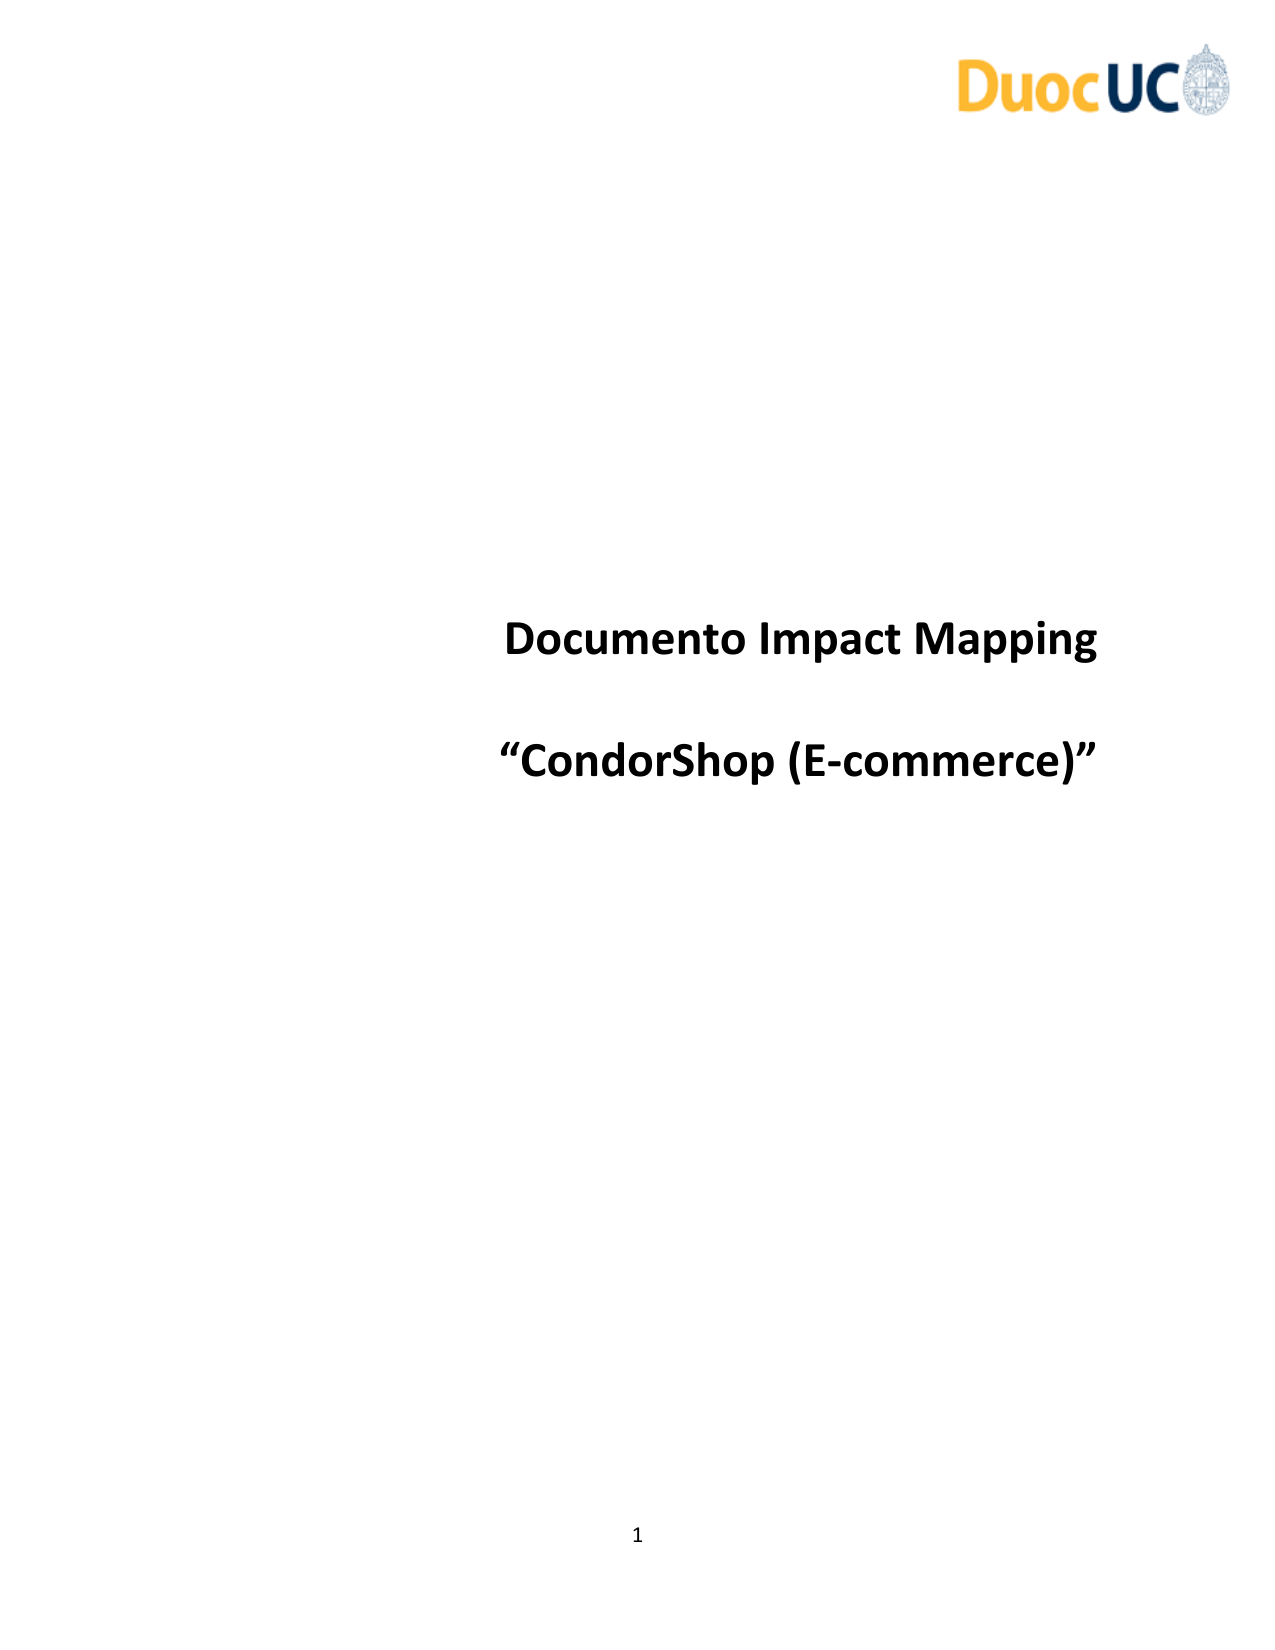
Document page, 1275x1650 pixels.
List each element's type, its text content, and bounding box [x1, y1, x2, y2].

text Documento Impact Mapping [325, 606, 1098, 667]
picture [945, 37, 1240, 122]
text “CondorShop (E-commerce)” [177, 728, 1098, 789]
